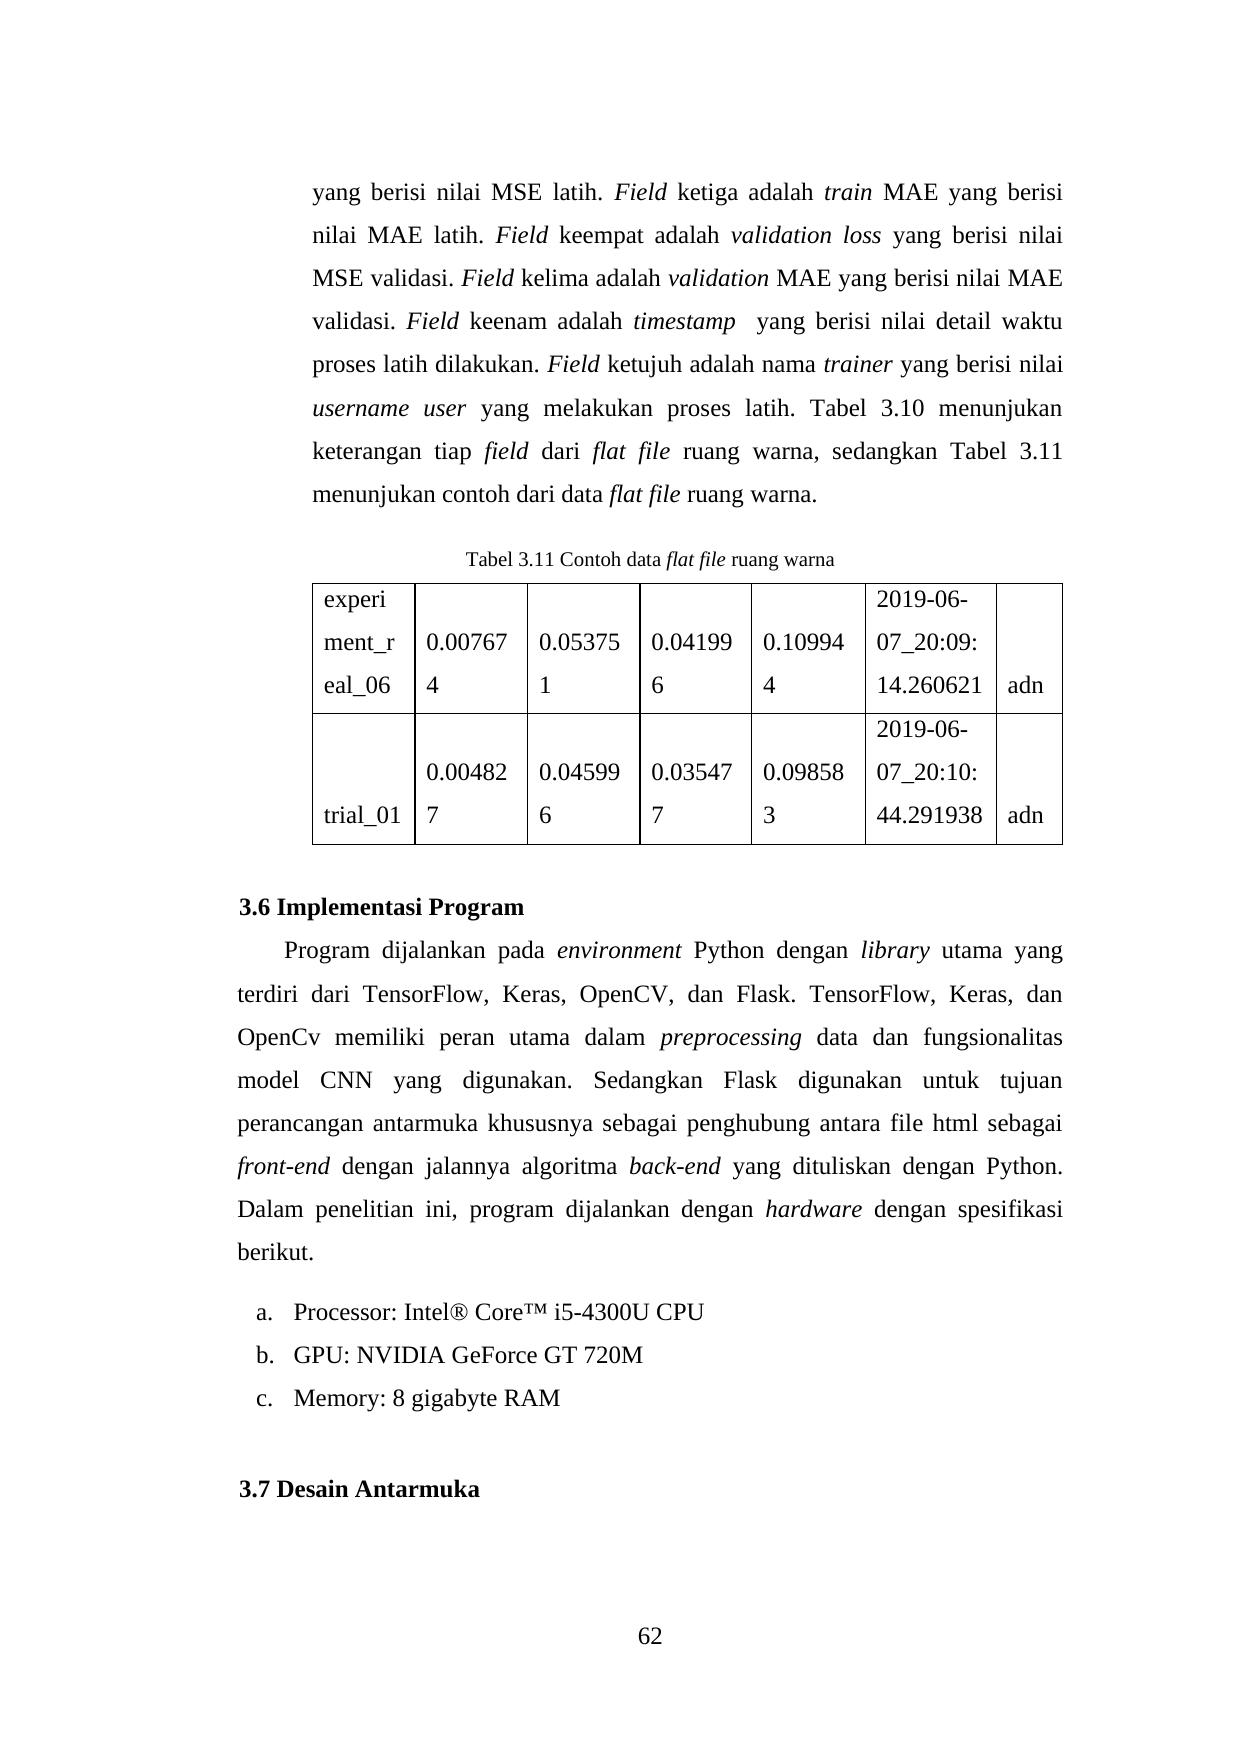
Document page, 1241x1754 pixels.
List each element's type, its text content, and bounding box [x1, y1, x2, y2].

table_header 2019-06-07_20:09:14.260621 [866, 584, 996, 713]
table_header experiment_real_06 [313, 584, 414, 713]
subtitle 3.7 Desain Antarmuka [239, 1474, 1063, 1503]
table_cell 0.045996 [528, 714, 639, 844]
table_cell trial_01 [313, 714, 414, 844]
table_cell 0.004827 [416, 714, 527, 844]
subtitle 3.6 Implementasi Program [239, 892, 1063, 921]
list Processor: Intel® Core™ i5-4300U CPU [256, 1297, 1063, 1326]
text Program dijalankan pada environment Python dengan library utama yang terdiri dari TensorFlow, Keras, OpenCV, dan Flask. TensorFlow, Keras, dan OpenCv memiliki peran utama dalam preprocessing data dan fungsionalitas model CNN yang digunakan. Sedangkan Flask digunakan untuk tujuan perancangan antarmuka khususnya sebagai penghubung antara file html sebagai front-end dengan jalannya algoritma back-end yang dituliskan dengan Python. Dalam penelitian ini, program dijalankan dengan hardware dengan spesifikasi berikut. [237, 936, 1063, 1266]
table_cell 2019-06-07_20:10:44.291938 [866, 714, 996, 844]
table_header 0.109944 [752, 584, 865, 713]
table_cell 0.035477 [641, 714, 751, 844]
table_cell 0.098583 [752, 714, 865, 844]
table_header 0.041996 [641, 584, 751, 713]
table_header 0.053751 [528, 584, 639, 713]
list Memory: 8 gigabyte RAM [256, 1383, 1063, 1412]
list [312, 177, 1063, 508]
list GPU: NVIDIA GeForce GT 720M [256, 1340, 1063, 1369]
table_header 0.007674 [416, 584, 527, 713]
text Tabel 3.11 Contoh data flat file ruang warna [237, 547, 1063, 571]
table_header adn [997, 584, 1062, 713]
table_cell adn [997, 714, 1062, 844]
